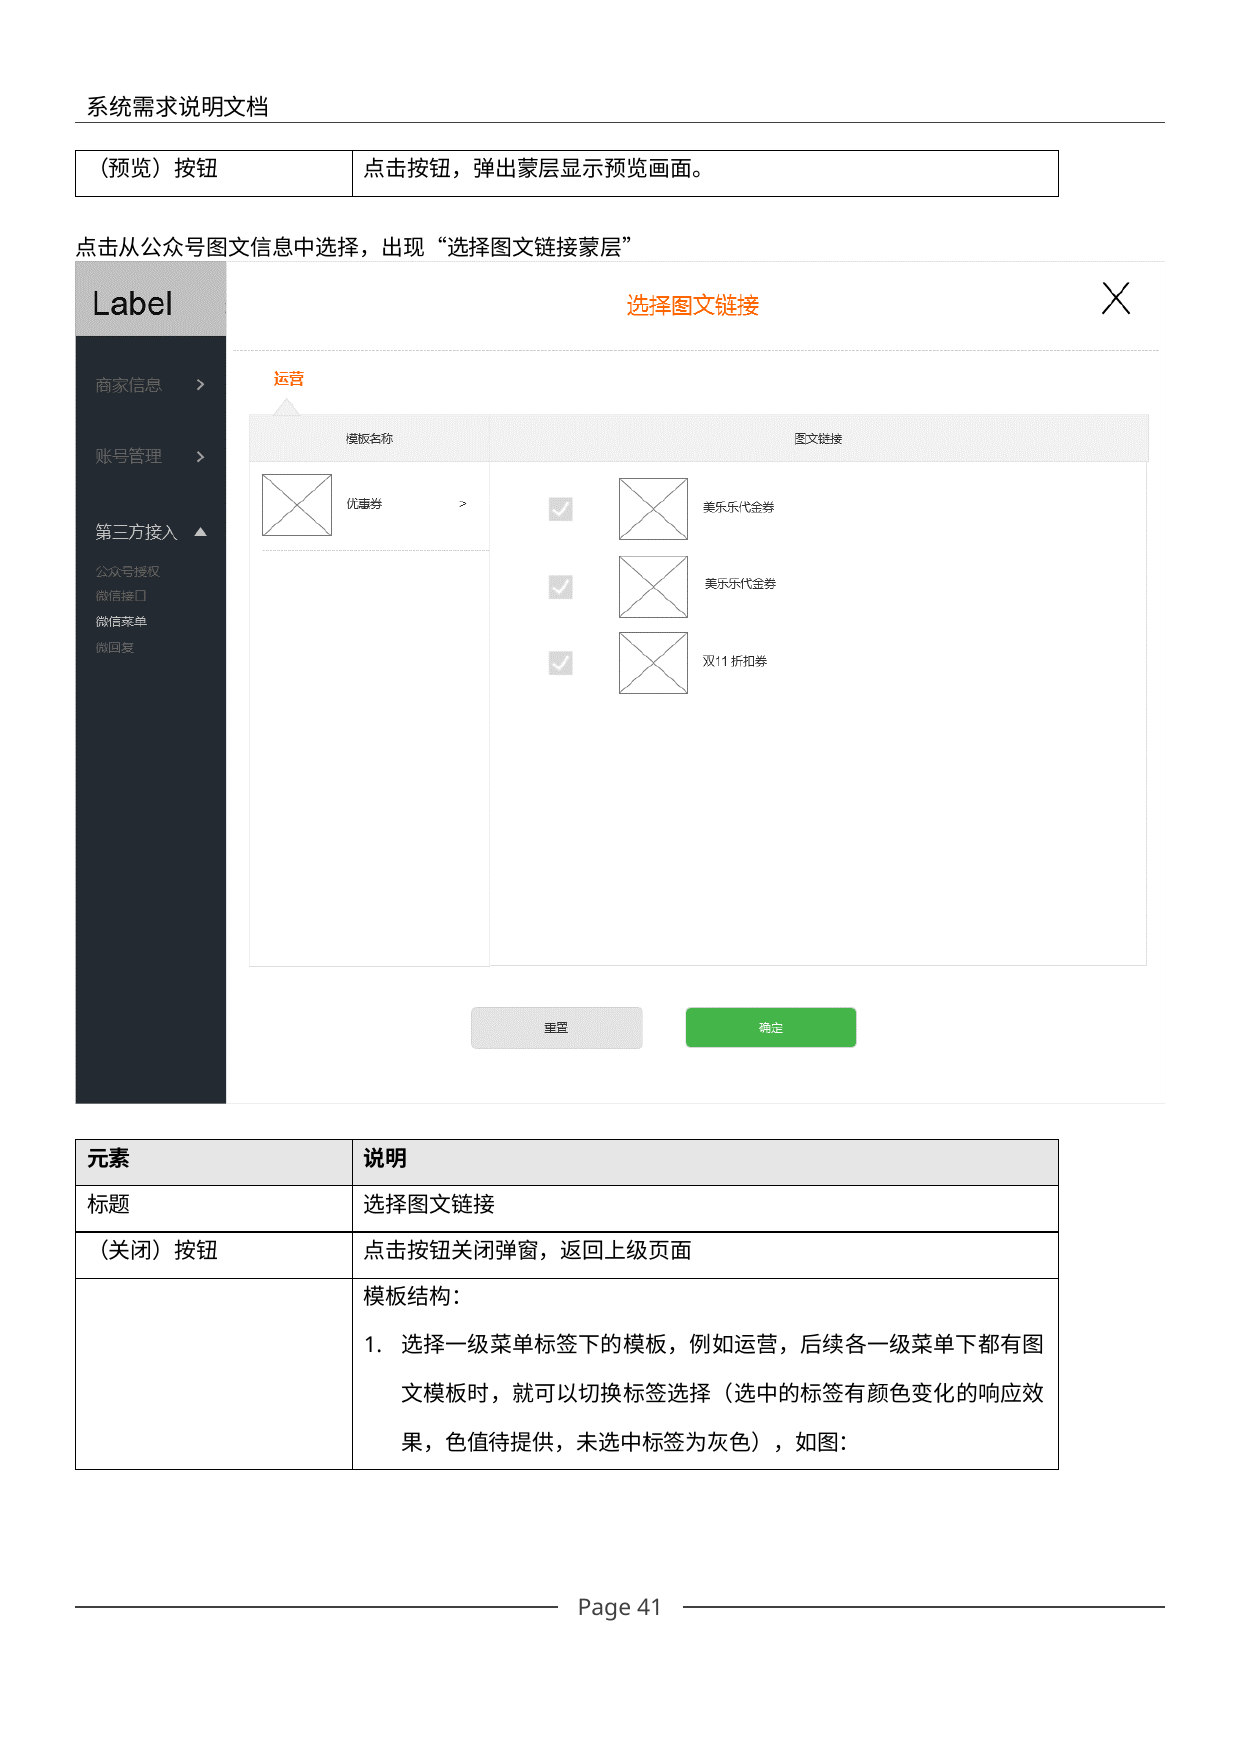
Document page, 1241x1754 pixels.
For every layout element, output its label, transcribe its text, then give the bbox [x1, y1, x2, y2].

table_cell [353, 1279, 1058, 1469]
table_header 说明 [353, 1140, 1058, 1185]
table_cell 标题 [76, 1186, 352, 1231]
table_cell [76, 1279, 352, 1469]
text 点击从公众号图文信息中选择，出现“选择图文链接蒙层” [75, 229, 1165, 261]
table_header 元素 [76, 1140, 352, 1185]
picture [75, 261, 1166, 1104]
table_cell （预览）按钮 [76, 151, 352, 196]
table_cell 点击按钮，弹出蒙层显示预览画面。 [353, 151, 1058, 196]
table_cell （关闭）按钮 [76, 1233, 352, 1277]
table_cell 点击按钮关闭弹窗，返回上级页面 [353, 1233, 1058, 1277]
table_cell 选择图文链接 [353, 1186, 1058, 1231]
